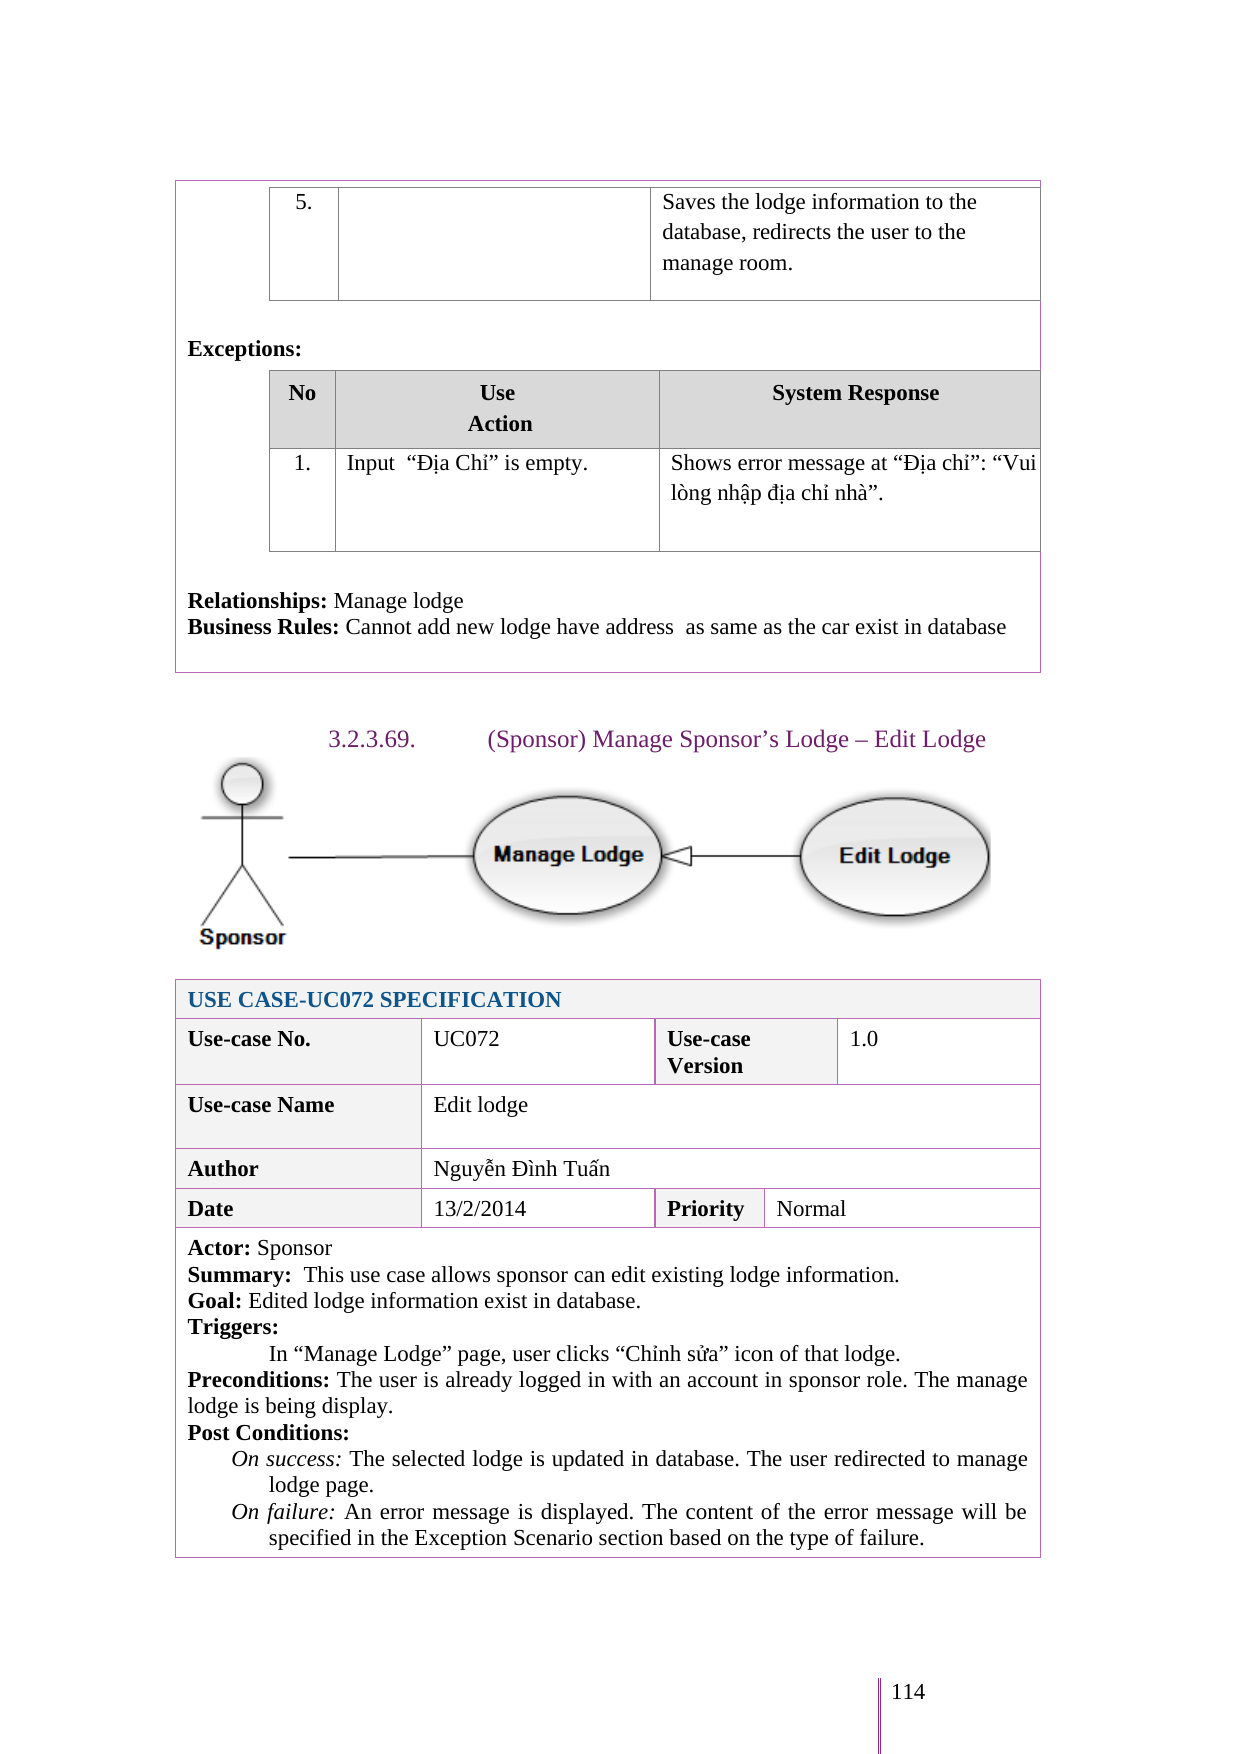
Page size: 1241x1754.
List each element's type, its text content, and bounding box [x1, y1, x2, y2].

table_cell Use-case Name [176, 1085, 421, 1148]
table_header USE CASE-UC072 SPECIFICATION [176, 980, 1040, 1018]
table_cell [176, 1228, 1040, 1557]
table_cell 1.0 [838, 1019, 1040, 1084]
table_cell Normal [765, 1189, 1040, 1227]
table_cell Priority [656, 1189, 764, 1227]
picture [187, 757, 991, 954]
table_cell 13/2/2014 [422, 1189, 654, 1227]
table_cell Edit lodge [422, 1085, 1040, 1148]
table_cell UC072 [422, 1019, 654, 1084]
table_cell Date [176, 1189, 421, 1227]
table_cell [176, 181, 1040, 672]
table_cell Use-case Version [656, 1019, 837, 1084]
table_cell Use-case No. [176, 1019, 421, 1084]
table_cell Author [176, 1149, 421, 1188]
table_cell Nguyễn Đình Tuấn [422, 1149, 1040, 1188]
subtitle (Sponsor) Manage Sponsor’s Lodge – Edit Lodge [328, 724, 1053, 753]
